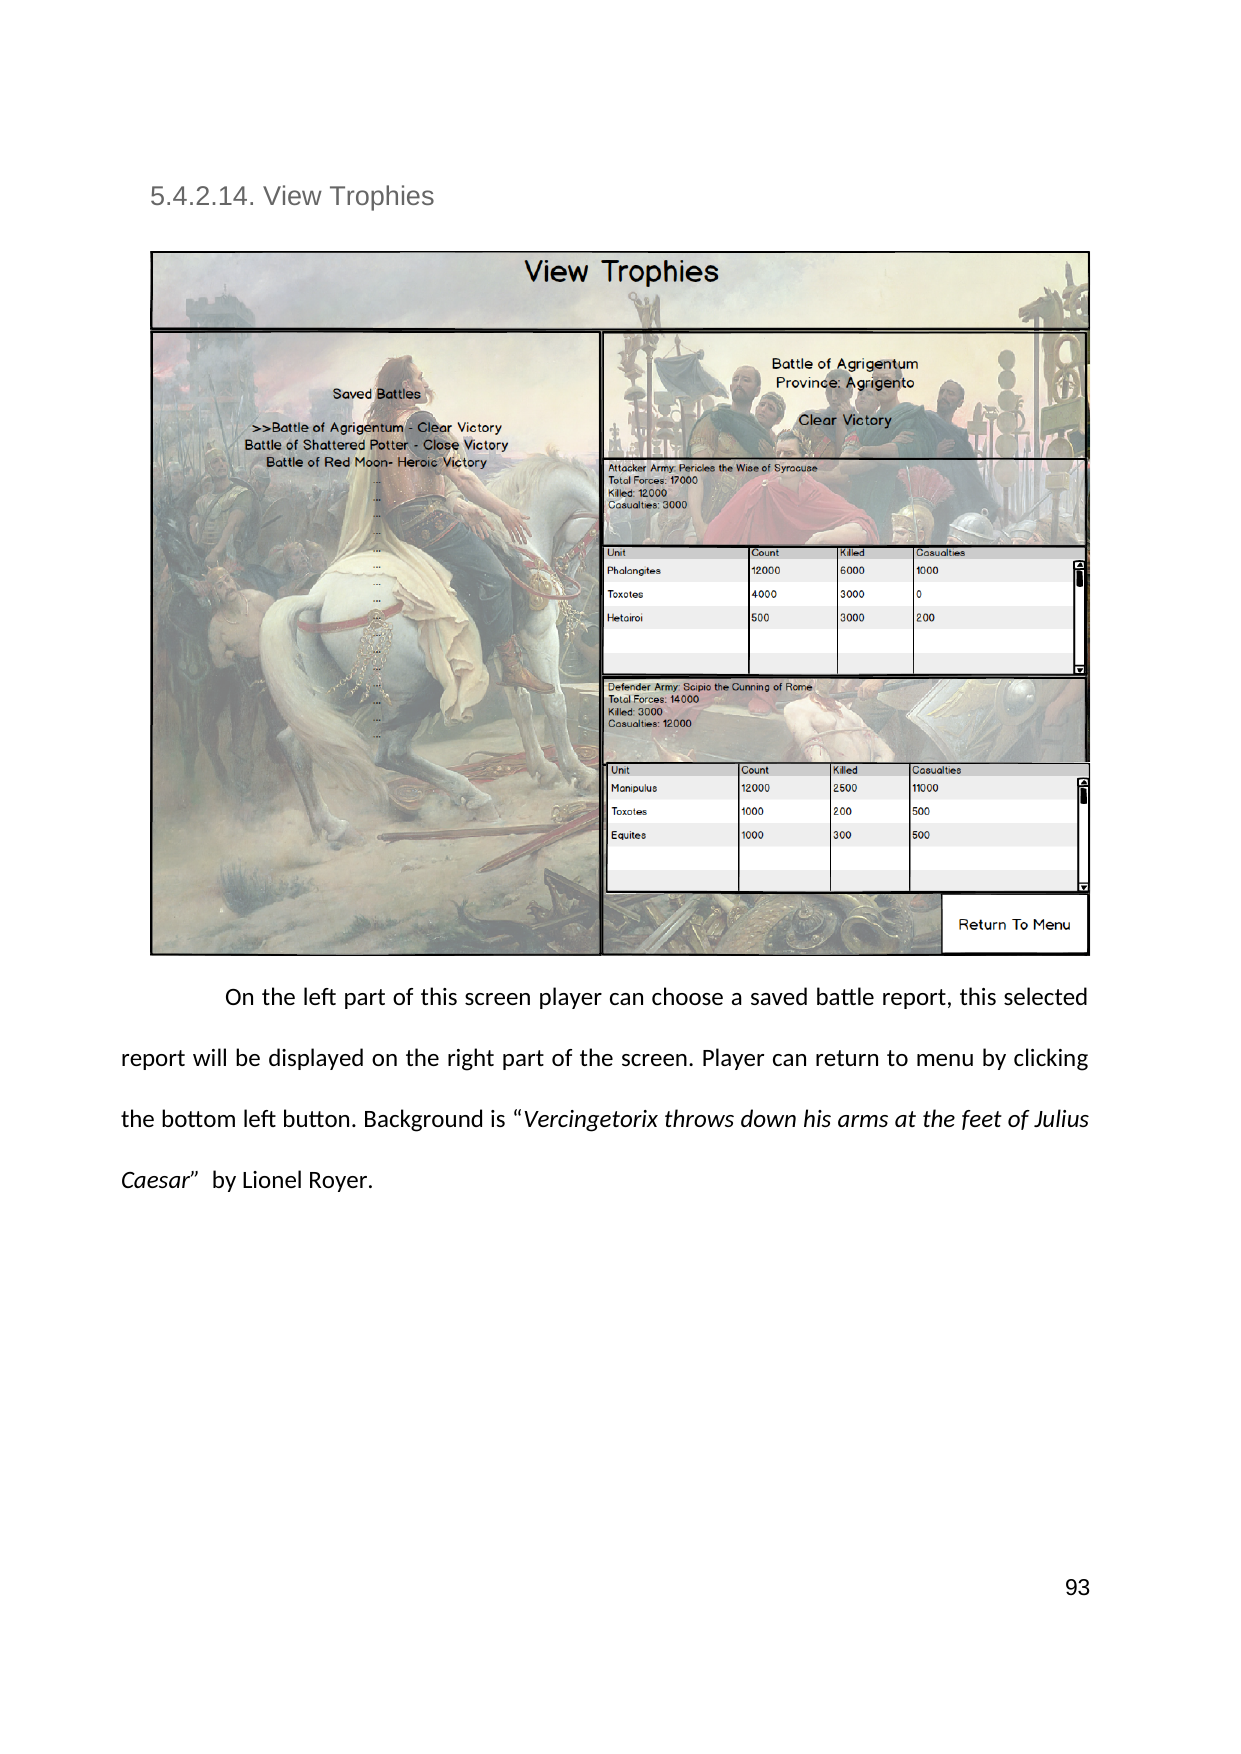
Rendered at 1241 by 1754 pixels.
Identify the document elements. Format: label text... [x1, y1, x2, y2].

subtitle 5.4.2.14. View Trophies [121, 180, 1090, 211]
picture [150, 251, 1091, 956]
text On the left part of this screen player can choose a saved battle report, this selected report will be displayed on the right part of the screen. Player can return to menu by clicking the bottom left button. Background is “Vercingetorix throws down his arms at the feet of Julius Caesar” by Lionel Royer. [121, 982, 1090, 1195]
